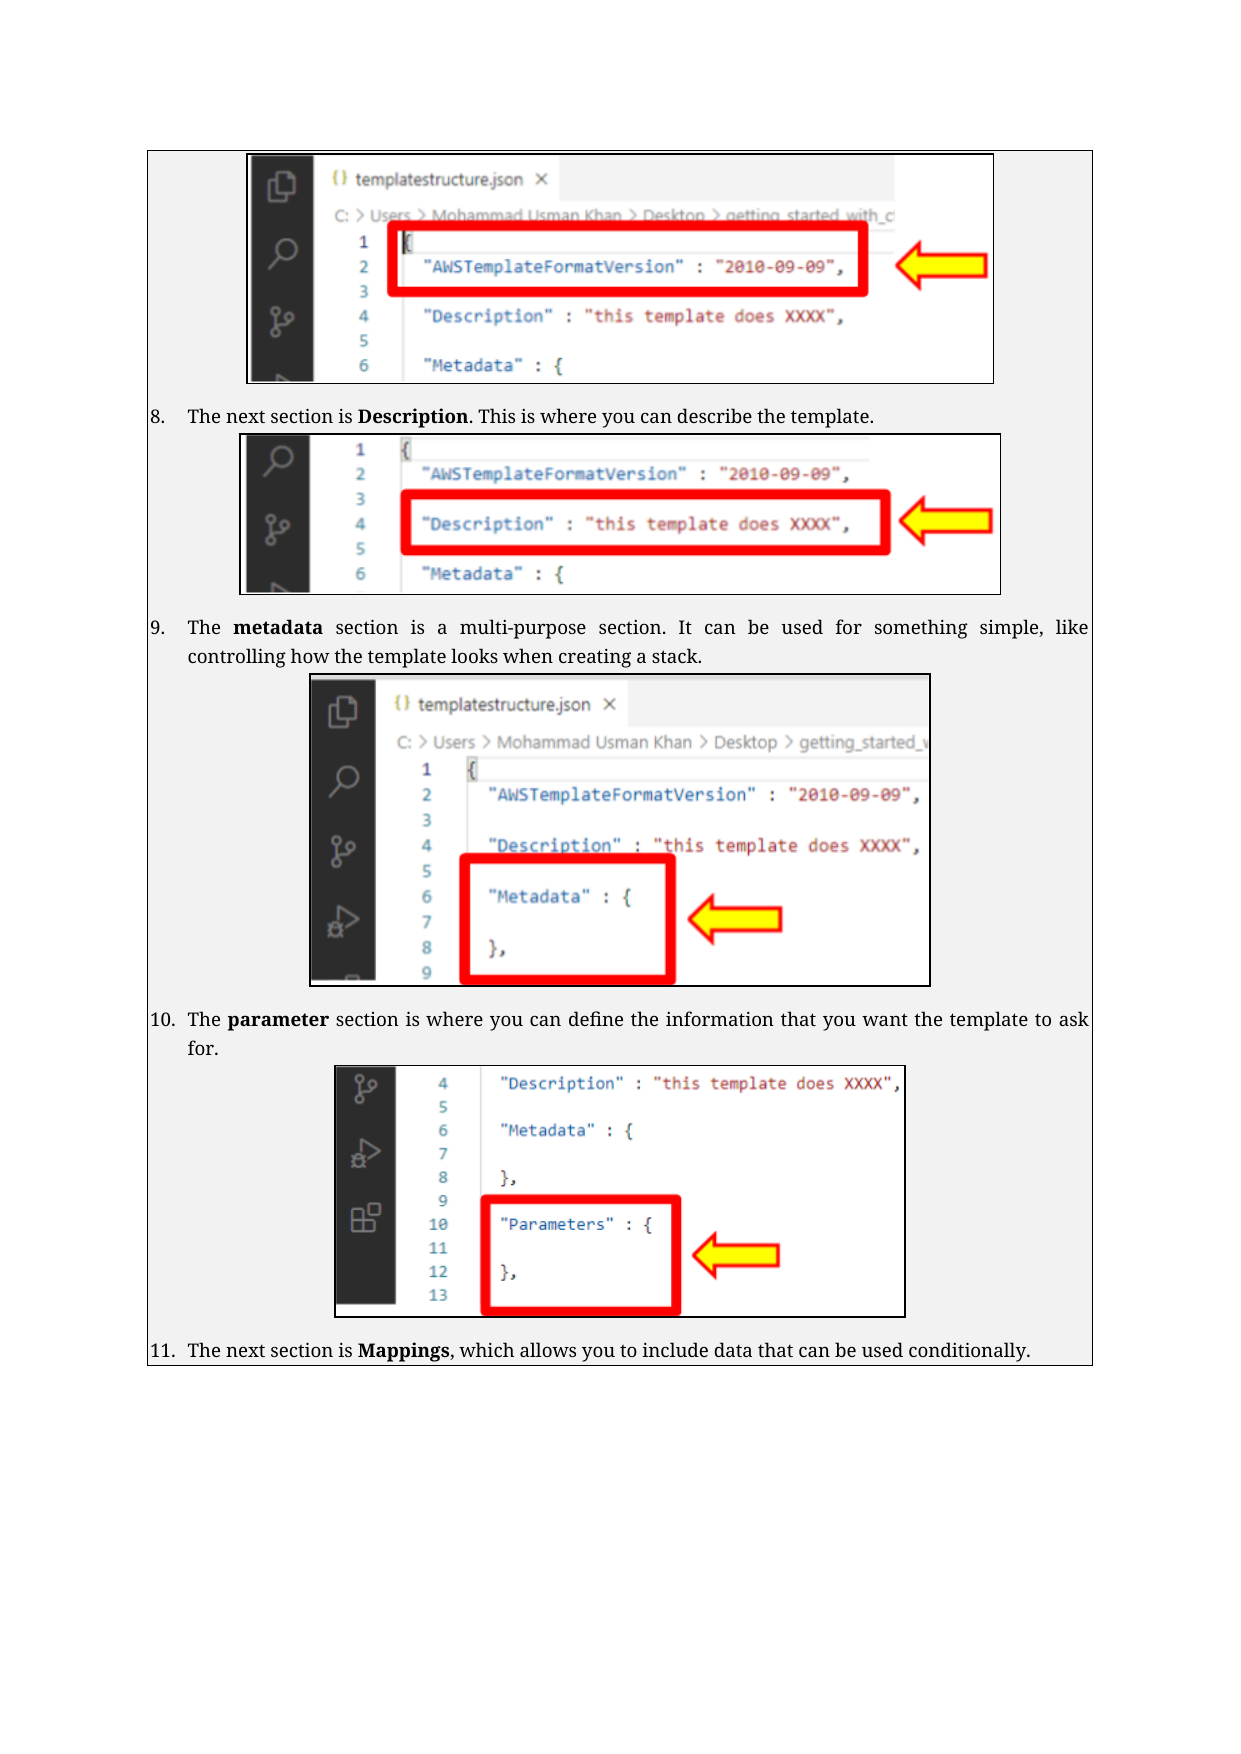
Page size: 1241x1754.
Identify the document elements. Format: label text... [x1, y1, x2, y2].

list The metadata section is a multi-purpose section. It can be used for something simple, like controlling how the template looks when creating a stack. [148, 611, 1092, 669]
list The next section is Description. This is where you can describe the template. [148, 400, 1092, 429]
picture [248, 155, 993, 383]
picture [311, 675, 929, 985]
picture [241, 435, 1000, 594]
list The next section is Mappings, which allows you to include data that can be used conditionally. [148, 1334, 1092, 1365]
list The parameter section is where you can define the information that you want the template to ask for. [148, 1003, 1092, 1061]
picture [336, 1066, 904, 1316]
